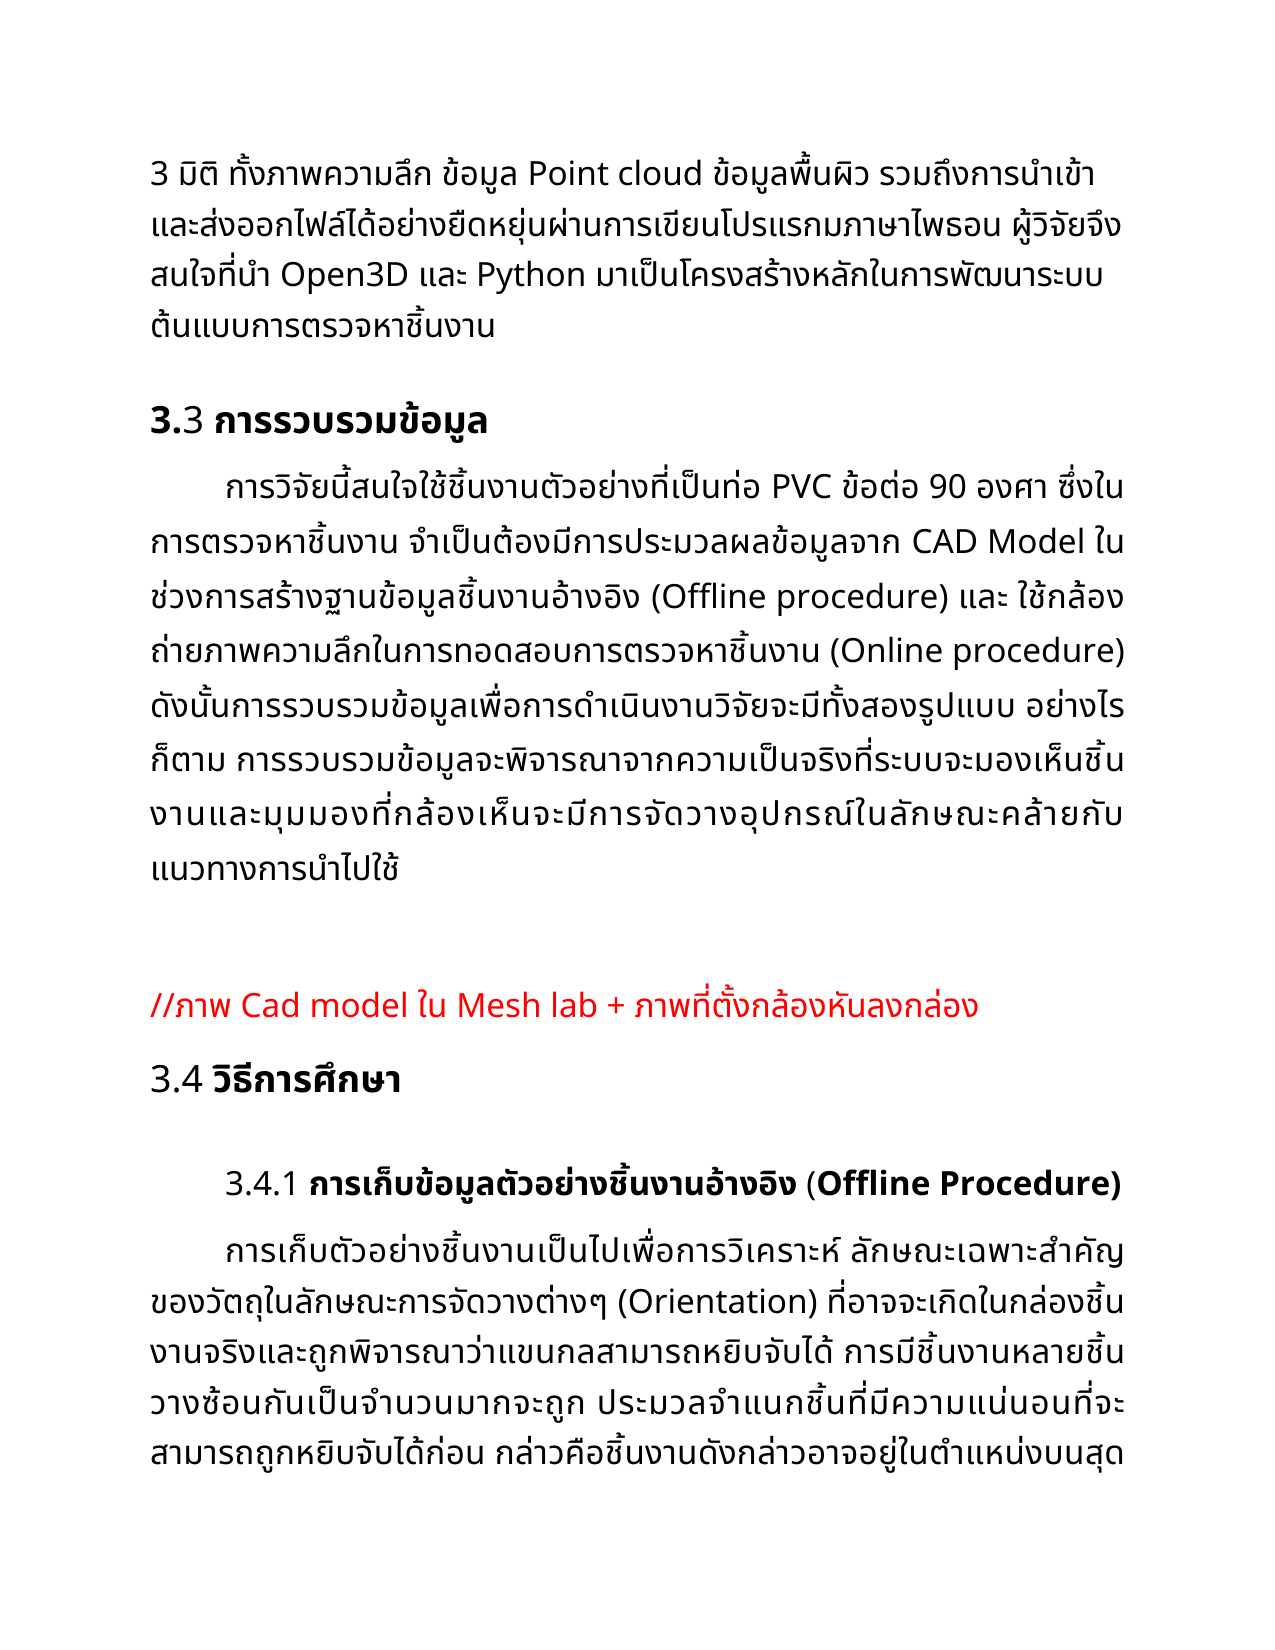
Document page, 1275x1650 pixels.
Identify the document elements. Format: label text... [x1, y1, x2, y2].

subtitle 3.4.1 การเก็บข้อมูลตัวอย่างชิ้นงานอ้างอิง (Offline Procedure) [150, 1160, 1125, 1211]
text การวิจัยนี้สนใจใช้ชิ้นงานตัวอย่างที่เป็นท่อ PVC ข้อต่อ 90 องศา ซึ่งในการตรวจหาชิ้นงาน จำเป็นต้องมีการประมวลผลข้อมูลจาก CAD Model ในช่วงการสร้างฐานข้อมูลชิ้นงานอ้างอิง (Offline procedure) และ ใช้กล้องถ่ายภาพความลึกในการทอดสอบการตรวจหาชิ้นงาน (Online procedure) ดังนั้นการรวบรวมข้อมูลเพื่อการดำเนินงานวิจัยจะมีทั้งสองรูปแบบ อย่างไรก็ตาม การรวบรวมข้อมูลจะพิจารณาจากความเป็นจริงที่ระบบจะมองเห็นชิ้นงานและมุมมองที่กล้องเห็นจะมีการจัดวางอุปกรณ์ในลักษณะคล้ายกับแนวทางการนำไปใช้ [150, 463, 1125, 895]
subtitle 3.3 การรวบรวมข้อมูล [150, 394, 1125, 451]
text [150, 150, 1125, 352]
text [150, 1227, 1125, 1479]
subtitle 3.4 วิธีการศึกษา [150, 1053, 1125, 1109]
text //ภาพ Cad model ใน Mesh lab + ภาพที่ตั้งกล้องหันลงกล่อง [150, 981, 1125, 1032]
